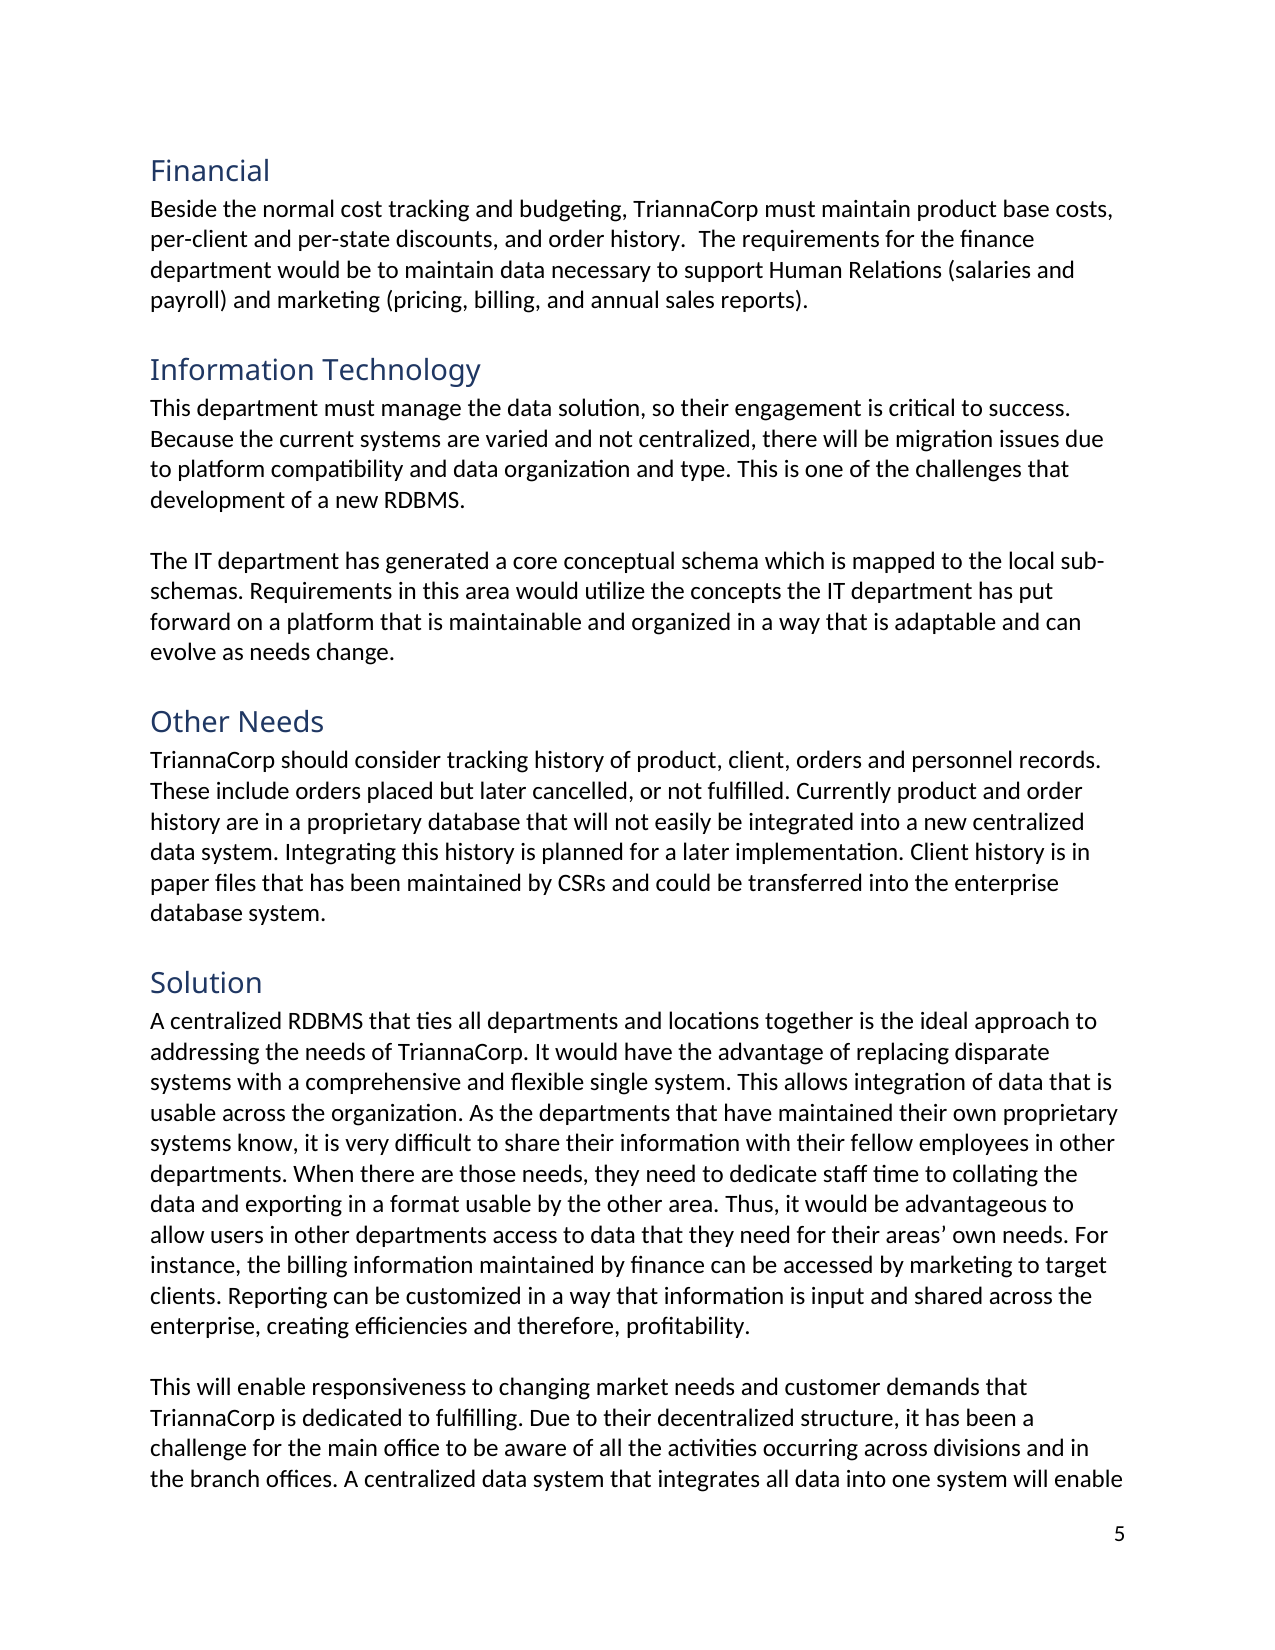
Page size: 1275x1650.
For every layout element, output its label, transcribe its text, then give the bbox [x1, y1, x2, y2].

subtitle Information Technology [150, 349, 1125, 389]
subtitle Other Needs [150, 702, 1125, 741]
text A centralized RDBMS that ties all departments and locations together is the ideal approach to addressing the needs of TriannaCorp. It would have the advantage of replacing disparate systems with a comprehensive and flexible single system. This allows integration of data that is usable across the organization. As the departments that have maintained their own proprietary systems know, it is very difficult to share their information with their fellow employees in other departments. When there are those needs, they need to dedicate staff time to collating the data and exporting in a format usable by the other area. Thus, it would be advantageous to allow users in other departments access to data that they need for their areas’ own needs. For instance, the billing information maintained by finance can be accessed by marketing to target clients. Reporting can be customized in a way that information is input and shared across the enterprise, creating efficiencies and therefore, profitability. [150, 1005, 1125, 1341]
text This department must manage the data solution, so their engagement is critical to success. Because the current systems are varied and not centralized, there will be migration issues due to platform compatibility and data organization and type. This is one of the challenges that development of a new RDBMS. [150, 392, 1125, 514]
text The IT department has generated a core conceptual schema which is mapped to the local sub-schemas. Requirements in this area would utilize the concepts the IT department has put forward on a platform that is maintainable and organized in a way that is adaptable and can evolve as needs change. [150, 545, 1125, 667]
subtitle Solution [150, 962, 1125, 1002]
subtitle Financial [150, 150, 1125, 190]
text TriannaCorp should consider tracking history of product, client, orders and personnel records. These include orders placed but later cancelled, or not fulfilled. Currently product and order history are in a proprietary database that will not easily be integrated into a new centralized data system. Integrating this history is planned for a later implementation. Client history is in paper files that has been maintained by CSRs and could be transferred into the enterprise database system. [150, 744, 1125, 928]
text Beside the normal cost tracking and budgeting, TriannaCorp must maintain product base costs, per-client and per-state discounts, and order history. The requirements for the finance department would be to maintain data necessary to support Human Relations (salaries and payroll) and marketing (pricing, billing, and annual sales reports). [150, 193, 1125, 315]
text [150, 1371, 1125, 1493]
